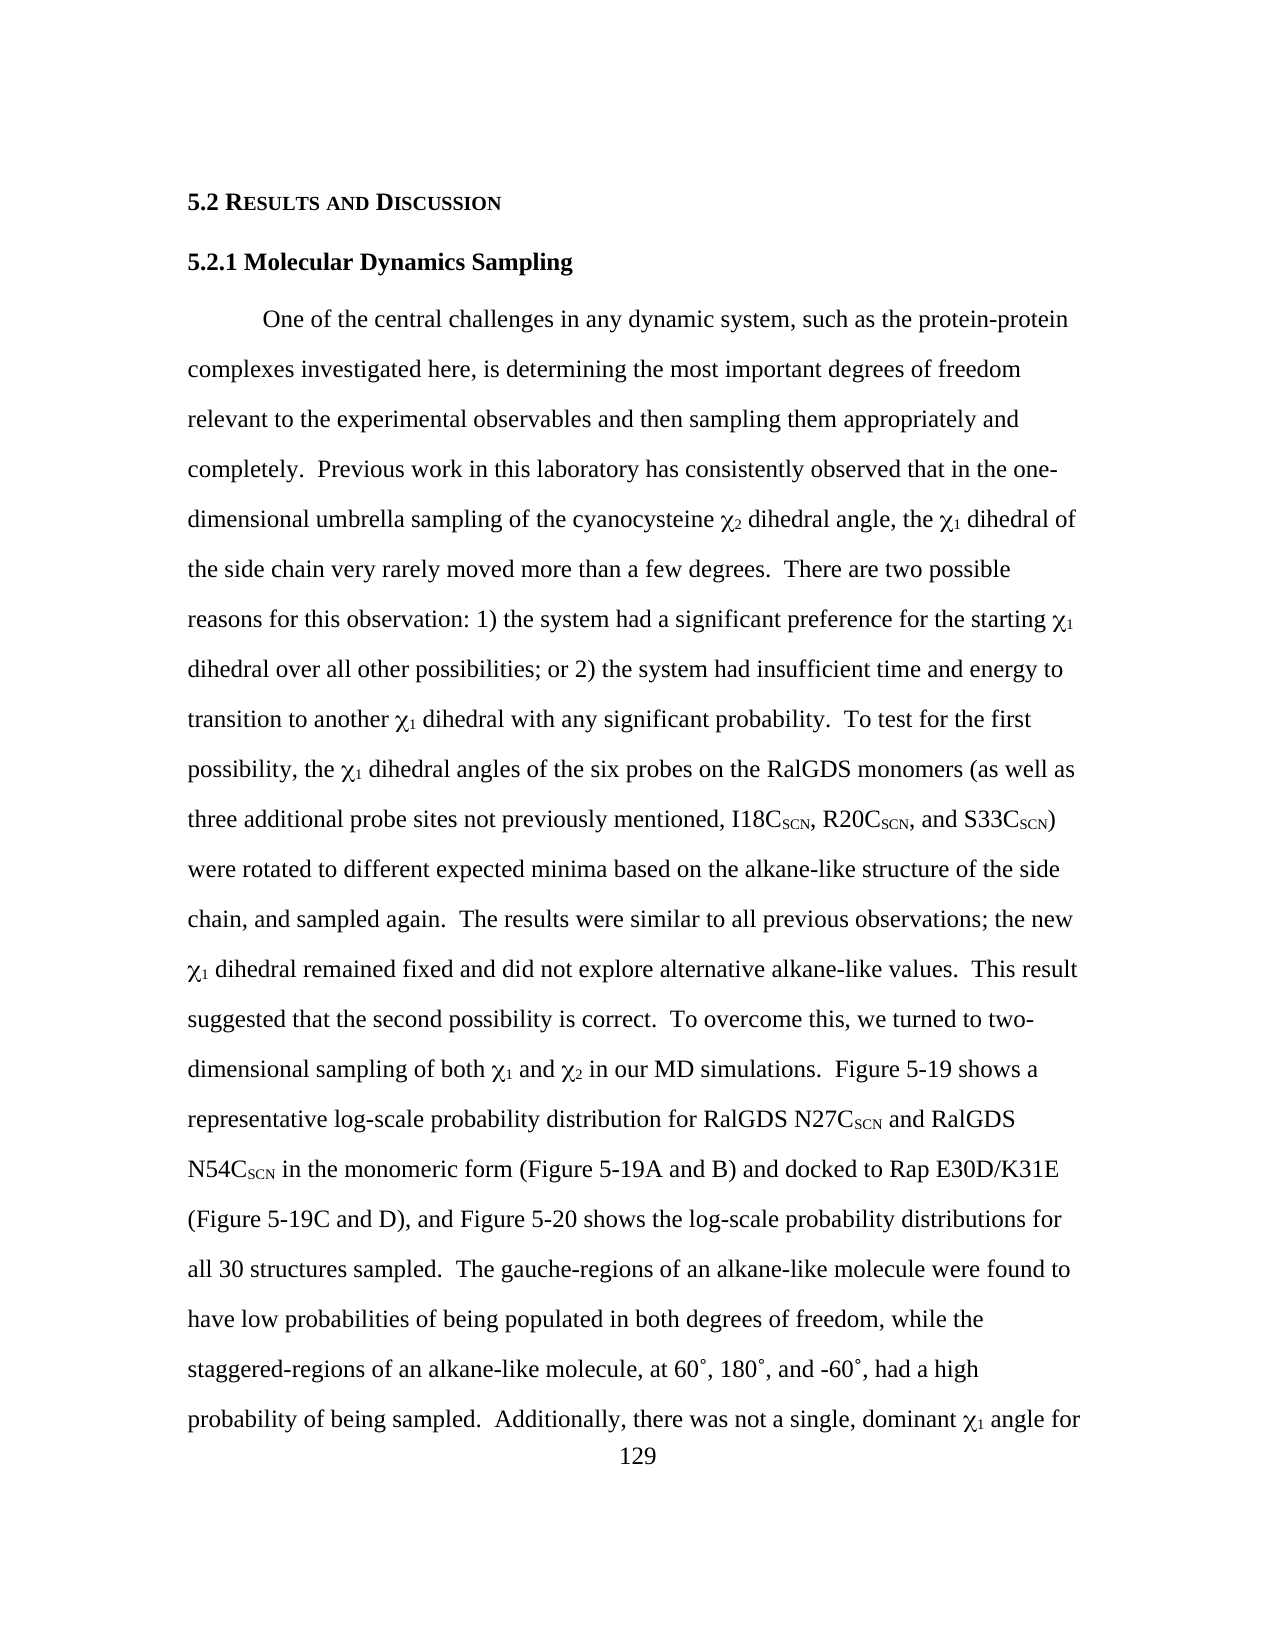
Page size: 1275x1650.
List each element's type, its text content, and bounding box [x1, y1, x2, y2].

subtitle Molecular Dynamics Sampling [187, 247, 1087, 276]
subtitle Results and Discussion [187, 187, 1087, 216]
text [187, 282, 1087, 1432]
